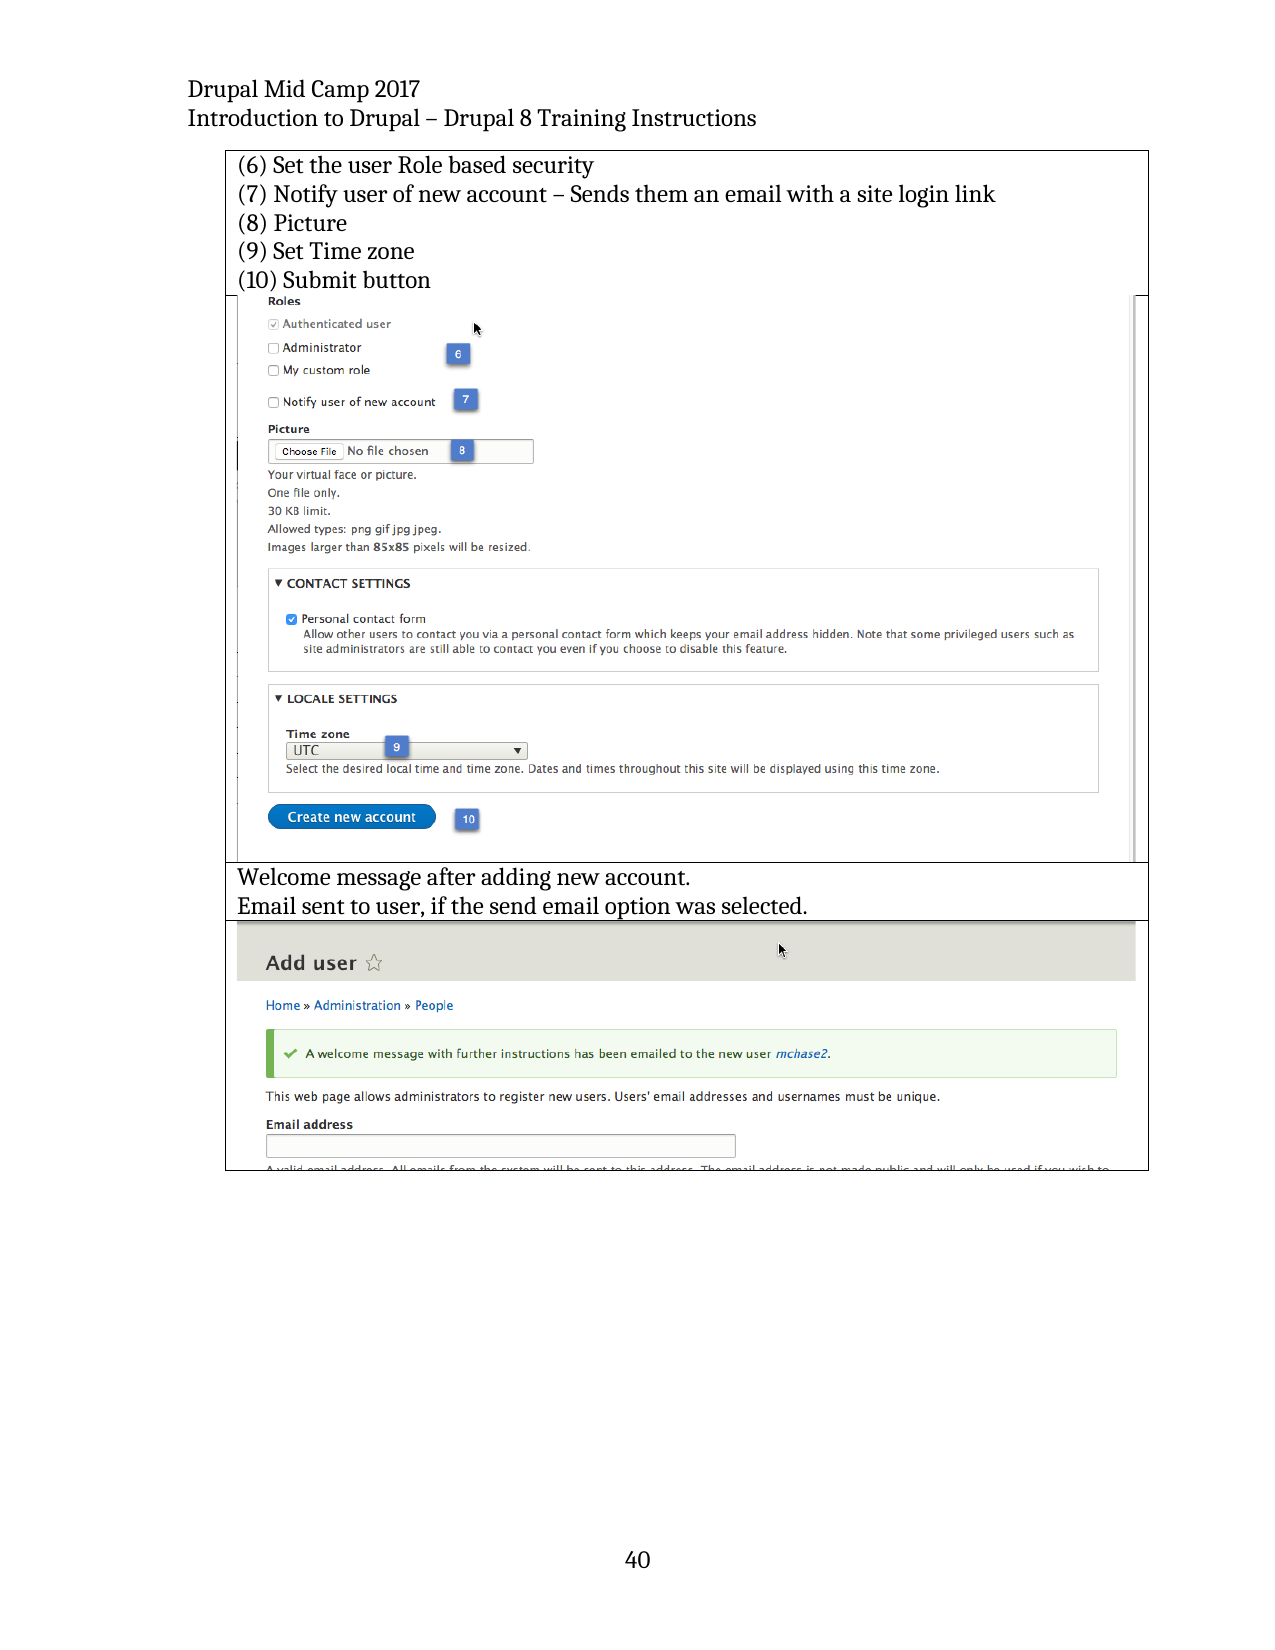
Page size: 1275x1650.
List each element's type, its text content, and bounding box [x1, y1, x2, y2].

picture [236, 921, 1136, 1170]
table_cell [226, 921, 236, 1170]
table_cell [226, 296, 236, 862]
table_header (6) Set the user Role based security (7) Notify user of new account – Sends them an email with a site login link (8) Picture (9) Set Time zone (10) Submit button [226, 151, 1148, 295]
table_cell [1136, 296, 1148, 862]
table_cell [1136, 921, 1148, 1170]
picture [236, 295, 1136, 862]
table_cell Welcome message after adding new account. Email sent to user, if the send email option was selected. [226, 863, 1148, 920]
